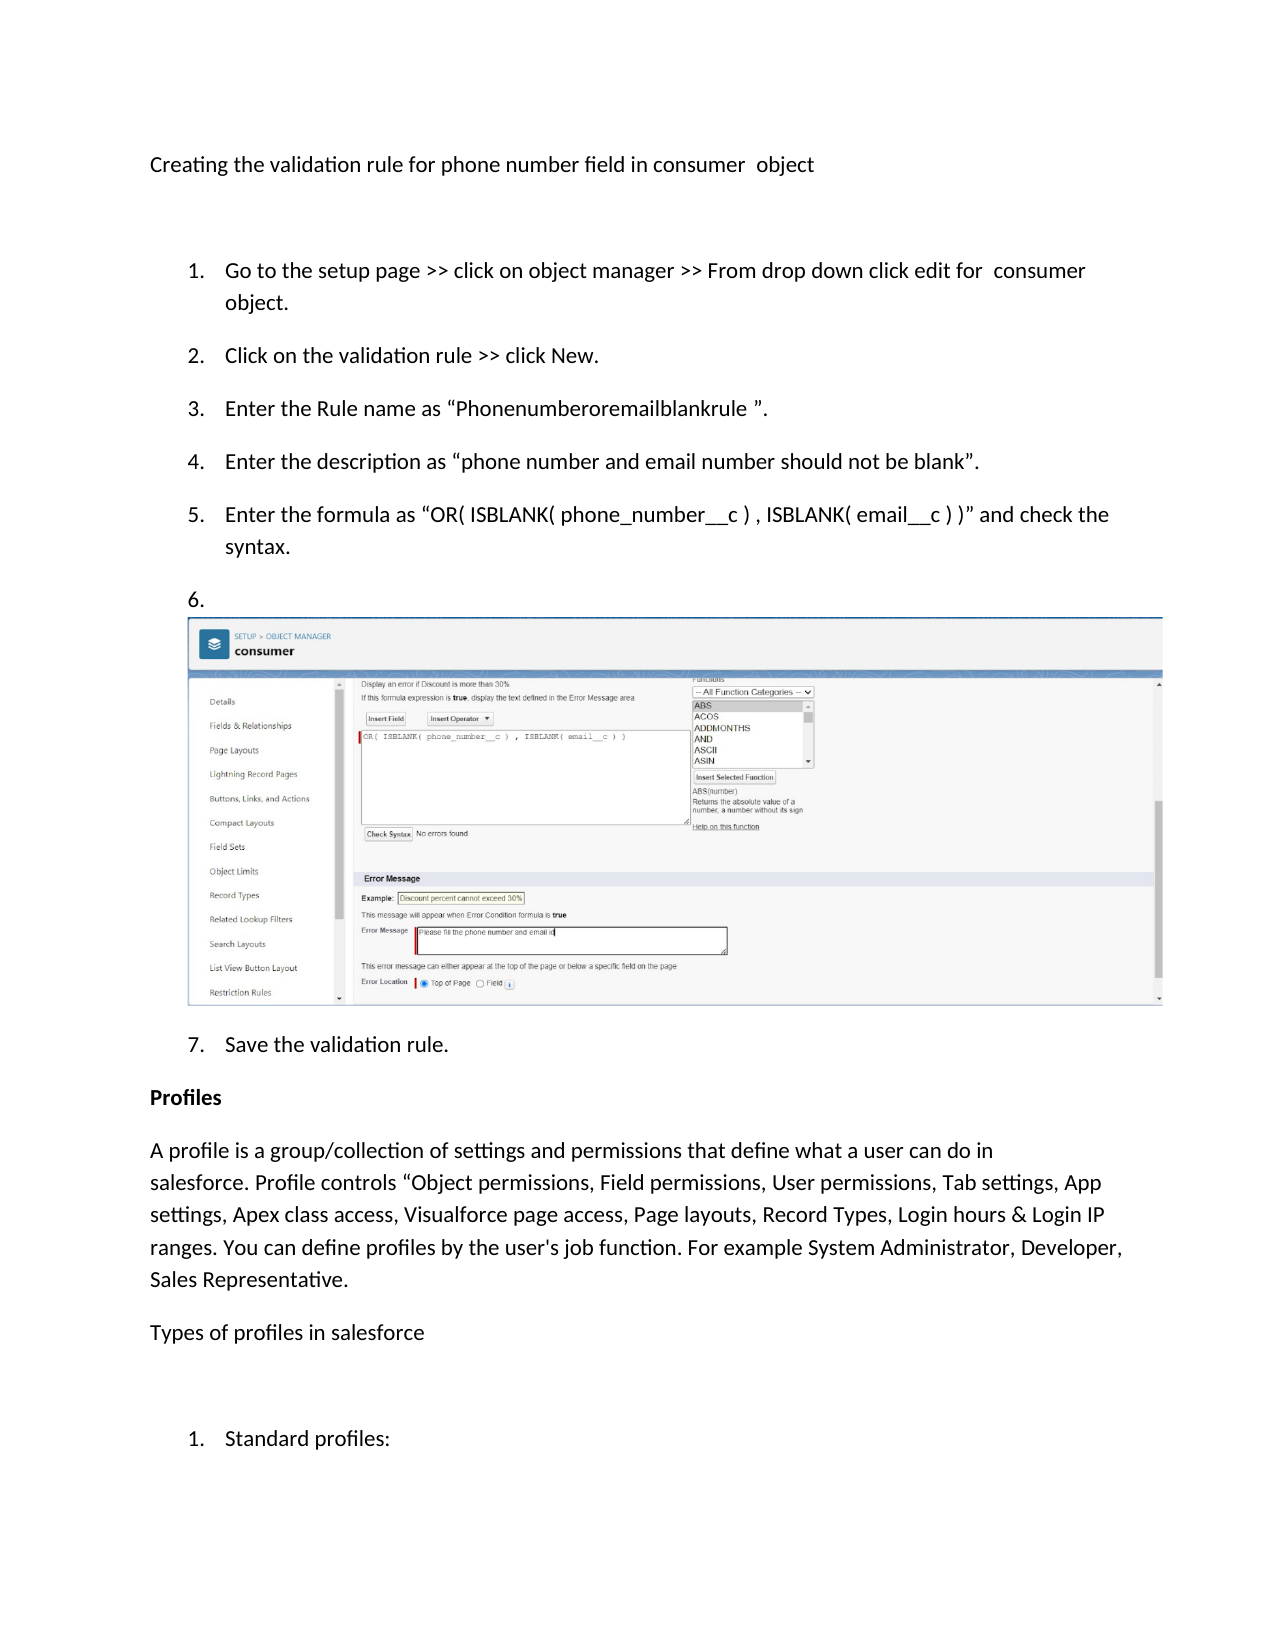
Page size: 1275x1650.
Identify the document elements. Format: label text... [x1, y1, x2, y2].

list Enter the Rule name as “Phonenumberoremailblankrule ”. [187, 394, 1125, 422]
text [150, 150, 1125, 178]
text A profile is a group/collection of settings and permissions that define what a user can do in salesforce. Profile controls “Object permissions, Field permissions, User permissions, Tab settings, App settings, Apex class access, Visualforce page access, Page layouts, Record Types, Login hours & Login IP ranges. You can define profiles by the user's job function. For example System Administrator, Developer, Sales Representative. [150, 1136, 1125, 1293]
text Types of profiles in salesforce [150, 1318, 1125, 1346]
text Profiles [150, 1083, 1125, 1111]
list Enter the formula as “OR( ISBLANK( phone_number__c ) , ISBLANK( email__c ) )” and check the syntax. [187, 500, 1125, 561]
list Standard profiles: [187, 1424, 1125, 1452]
list Enter the description as “phone number and email number should not be blank”. [187, 447, 1125, 475]
list Go to the setup page >> click on object manager >> From drop down click edit for consumer object. [187, 256, 1125, 316]
list Save the validation rule. [187, 1030, 1125, 1058]
picture [187, 617, 1163, 1006]
list Click on the validation rule >> click New. [187, 341, 1125, 369]
